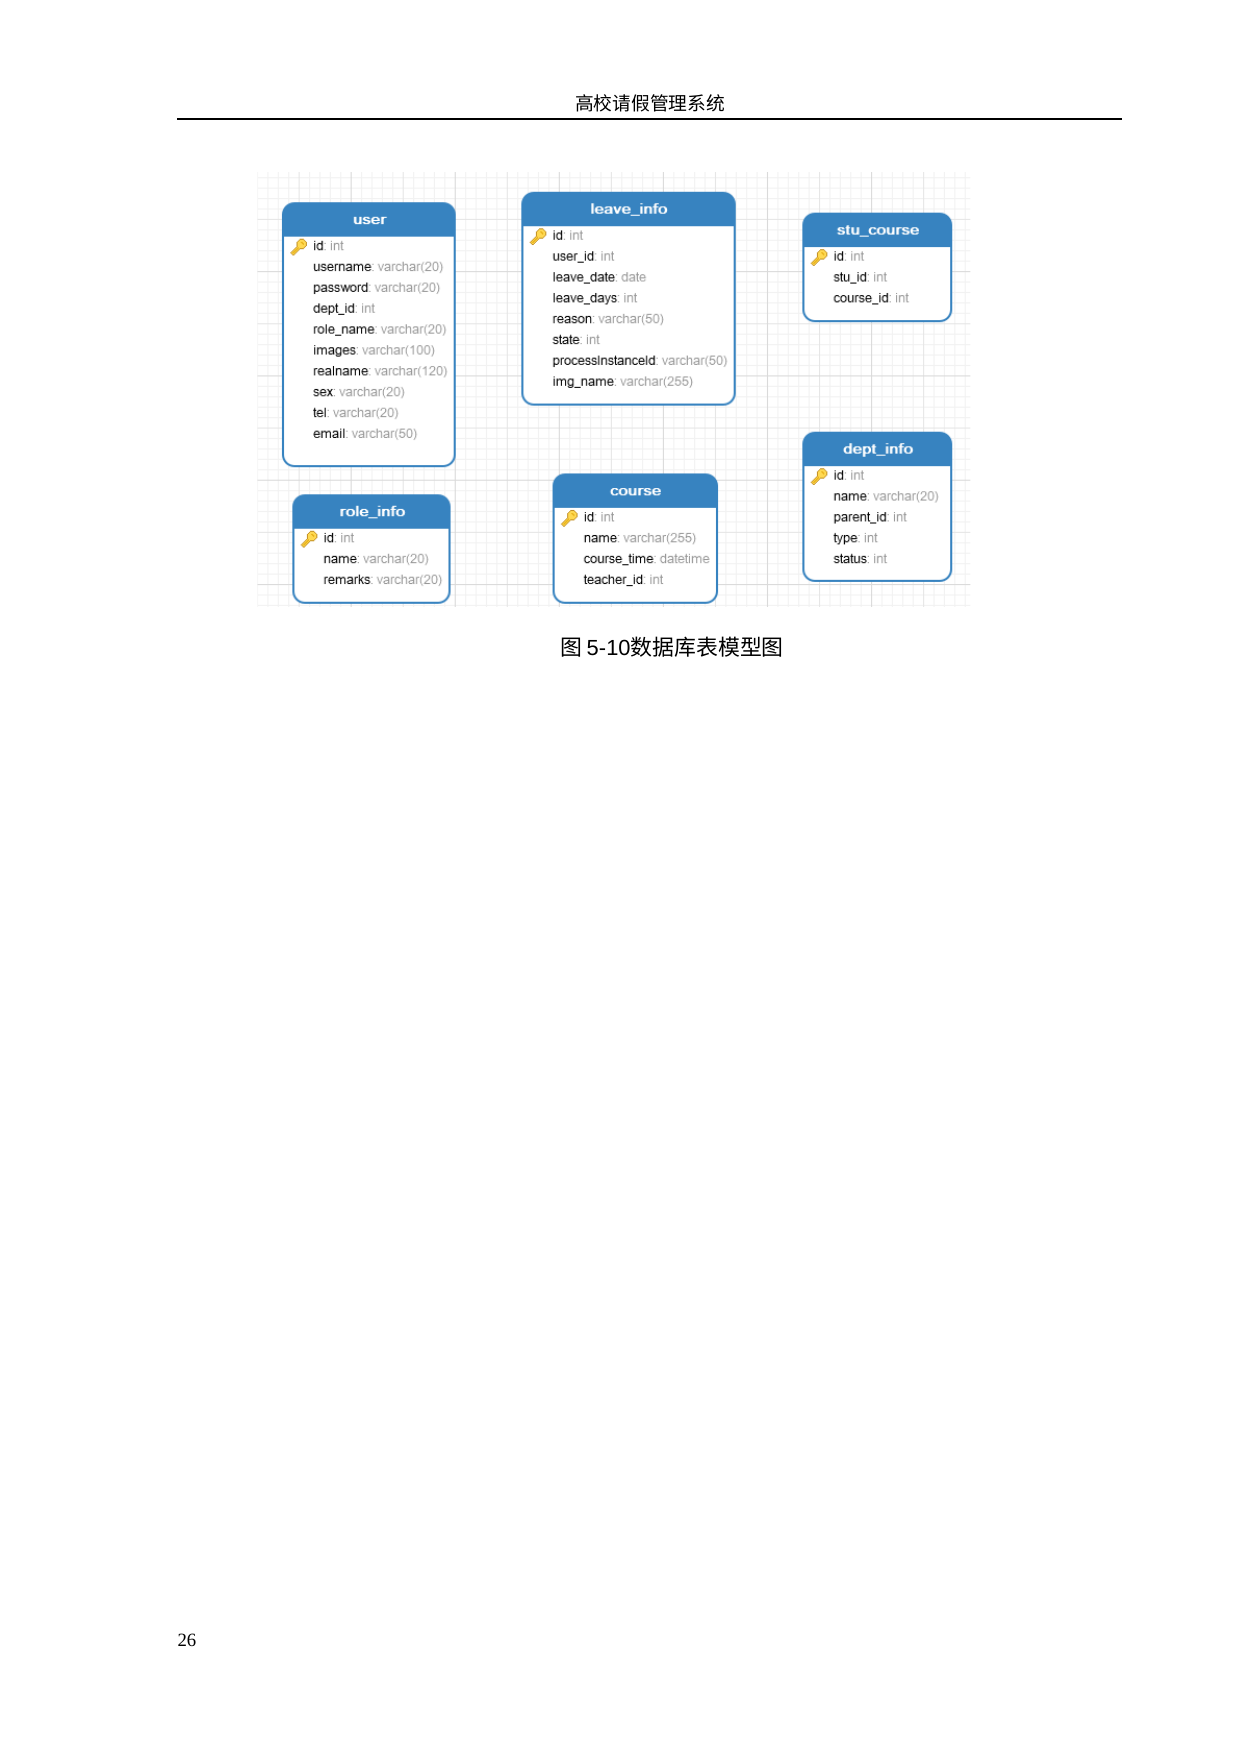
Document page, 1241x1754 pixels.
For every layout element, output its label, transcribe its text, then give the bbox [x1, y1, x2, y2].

picture [257, 172, 971, 607]
